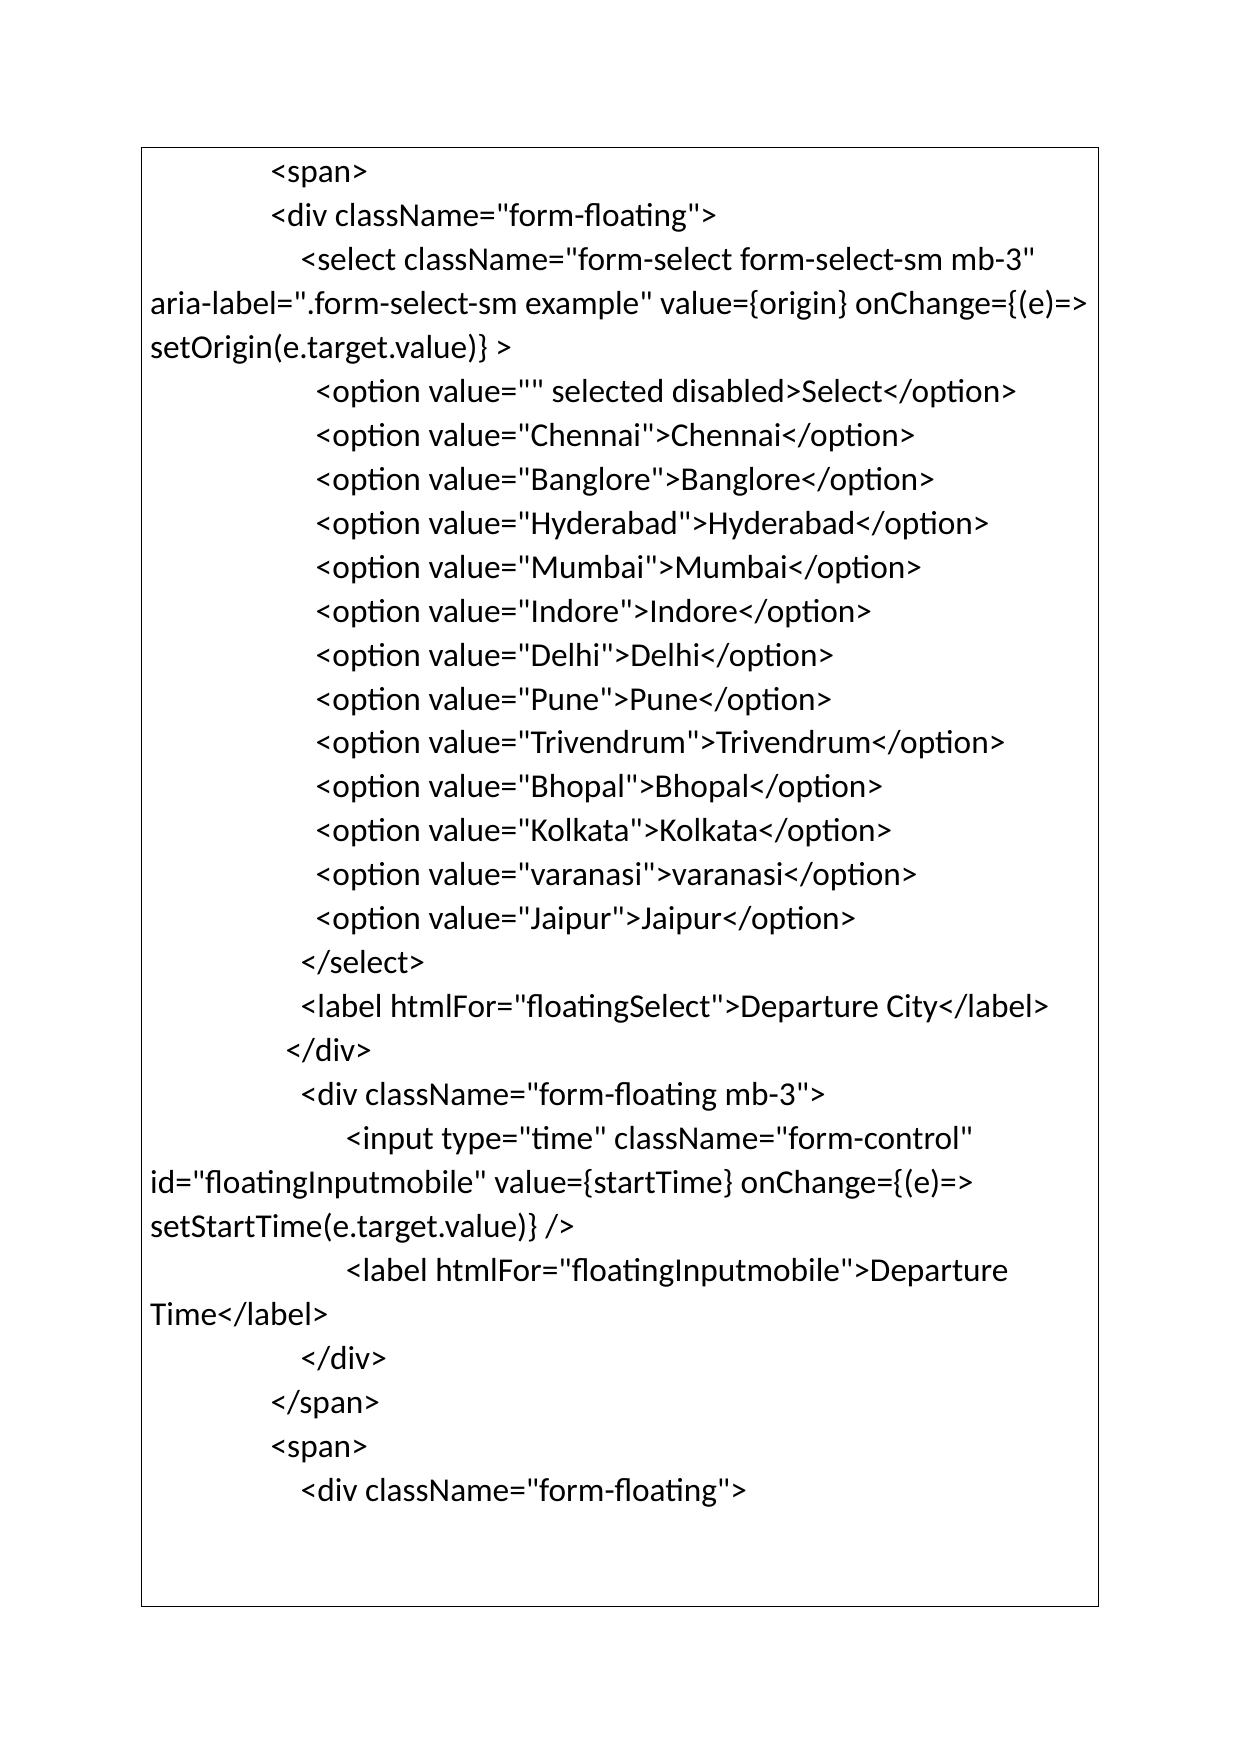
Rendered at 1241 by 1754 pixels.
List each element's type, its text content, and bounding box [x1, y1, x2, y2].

list <option value="Indore">Indore</option> [150, 589, 1090, 630]
list <option value="Kolkata">Kolkata</option> [150, 809, 1090, 850]
list <option value="Jaipur">Jaipur</option> [150, 897, 1090, 938]
list </div> [150, 1337, 1090, 1378]
list <div className="form-floating"> [150, 194, 1090, 235]
list </div> [150, 1029, 1090, 1070]
list <input type="time" className="form-control" id="floatingInputmobile" value={startTime} onChange={(e)=> setStartTime(e.target.value)} /> [150, 1117, 1090, 1246]
list <option value="" selected disabled>Select</option> [150, 370, 1090, 411]
list </span> [150, 1381, 1090, 1422]
list <div className="form-floating mb-3"> [150, 1073, 1090, 1114]
list <option value="Mumbai">Mumbai</option> [150, 546, 1090, 586]
list <option value="varanasi">varanasi</option> [150, 853, 1090, 894]
list <option value="Bhopal">Bhopal</option> [150, 765, 1090, 806]
list <option value="Chennai">Chennai</option> [150, 414, 1090, 454]
list <label htmlFor="floatingInputmobile">Departure Time</label> [150, 1249, 1090, 1334]
list <option value="Banglore">Banglore</option> [150, 458, 1090, 498]
list <span> [150, 1425, 1090, 1466]
list <span> [150, 150, 1090, 191]
list <option value="Trivendrum">Trivendrum</option> [150, 721, 1090, 762]
list <select className="form-select form-select-sm mb-3" aria-label=".form-select-sm example" value={origin} onChange={(e)=> setOrigin(e.target.value)} > [150, 238, 1090, 367]
list <option value="Pune">Pune</option> [150, 677, 1090, 718]
list <label htmlFor="floatingSelect">Departure City</label> [150, 985, 1090, 1026]
list <div className="form-floating"> [150, 1469, 1090, 1509]
list </select> [150, 941, 1090, 982]
list <option value="Hyderabad">Hyderabad</option> [150, 502, 1090, 542]
list <option value="Delhi">Delhi</option> [150, 633, 1090, 674]
